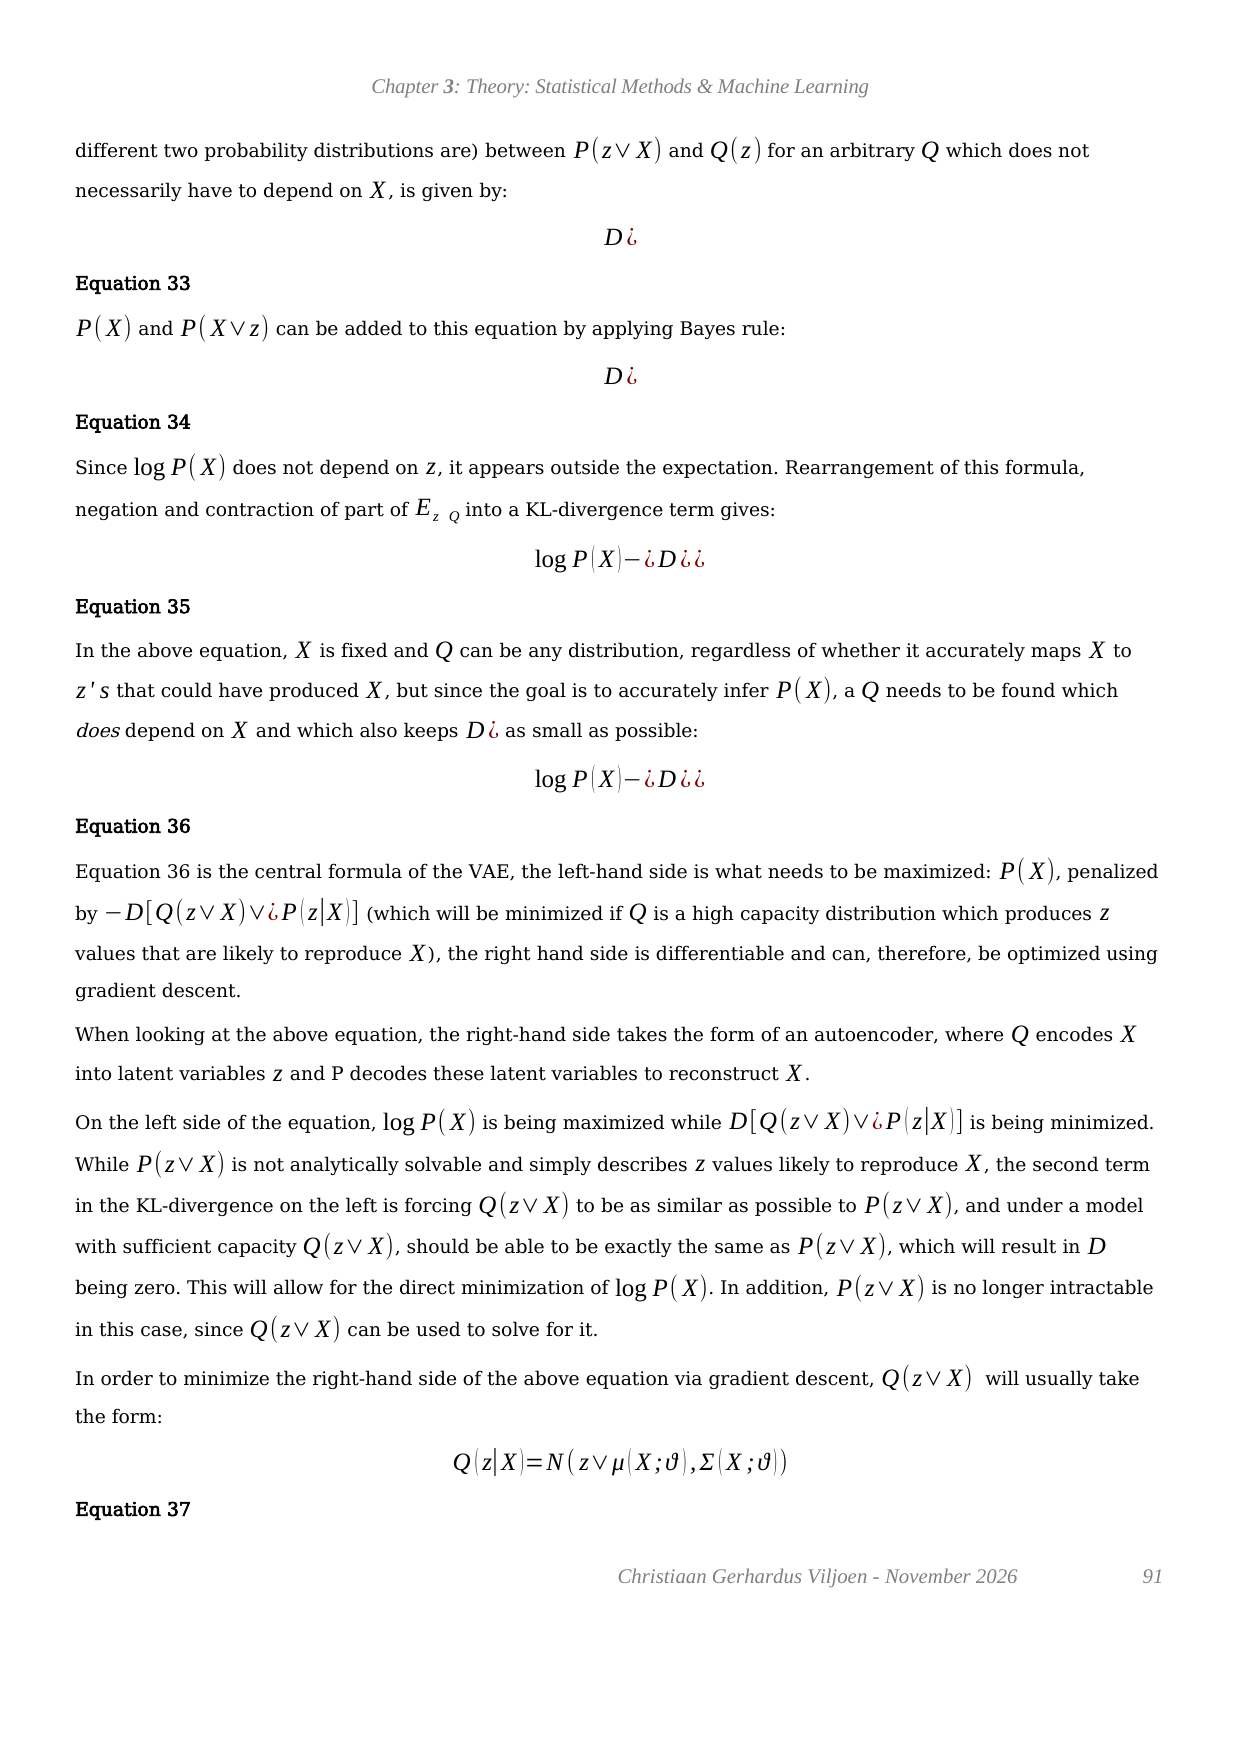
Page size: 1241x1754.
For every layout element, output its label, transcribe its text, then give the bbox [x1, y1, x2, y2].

text When looking at the above equation, the right-hand side takes the form of an autoencoder, where encodes into latent variables and P decodes these latent variables to reconstruct . [75, 1020, 1165, 1087]
text Equation 35 [75, 594, 1165, 617]
text Since does not depend on , it appears outside the expectation. Rearrangement of this formula, negation and contraction of part of into a KL-divergence term gives: [75, 452, 1165, 524]
text Equation 33 [75, 271, 1165, 293]
text and can be added to this equation by applying Bayes rule: [75, 313, 1165, 343]
text On the left side of the equation, is being maximized while is being minimized. While is not analytically solvable and simply describes values likely to reproduce , the second term in the KL-divergence on the left is forcing to be as similar as possible to , and under a model with sufficient capacity , should be able to be exactly the same as , which will result in being zero. This will allow for the direct minimization of . In addition, is no longer intractable in this case, since can be used to solve for it. [75, 1106, 1165, 1344]
text Equation 36 [75, 814, 1165, 836]
text In the above equation, is fixed and can be any distribution, regardless of whether it accurately maps to that could have produced , but since the goal is to accurately infer , a needs to be found which does depend on and which also keeps as small as possible: [75, 636, 1165, 744]
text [75, 135, 1165, 204]
text Equation 36 is the central formula of the VAE, the left-hand side is what needs to be maximized: , penalized by (which will be minimized if is a high capacity distribution which produces values that are likely to reproduce ), the right hand side is differentiable and can, therefore, be optimized using gradient descent. [75, 856, 1165, 1001]
text Equation 37 [75, 1497, 1165, 1519]
text In order to minimize the right-hand side of the above equation via gradient descent, will usually take the form: [75, 1363, 1165, 1427]
text Equation 34 [75, 410, 1165, 432]
